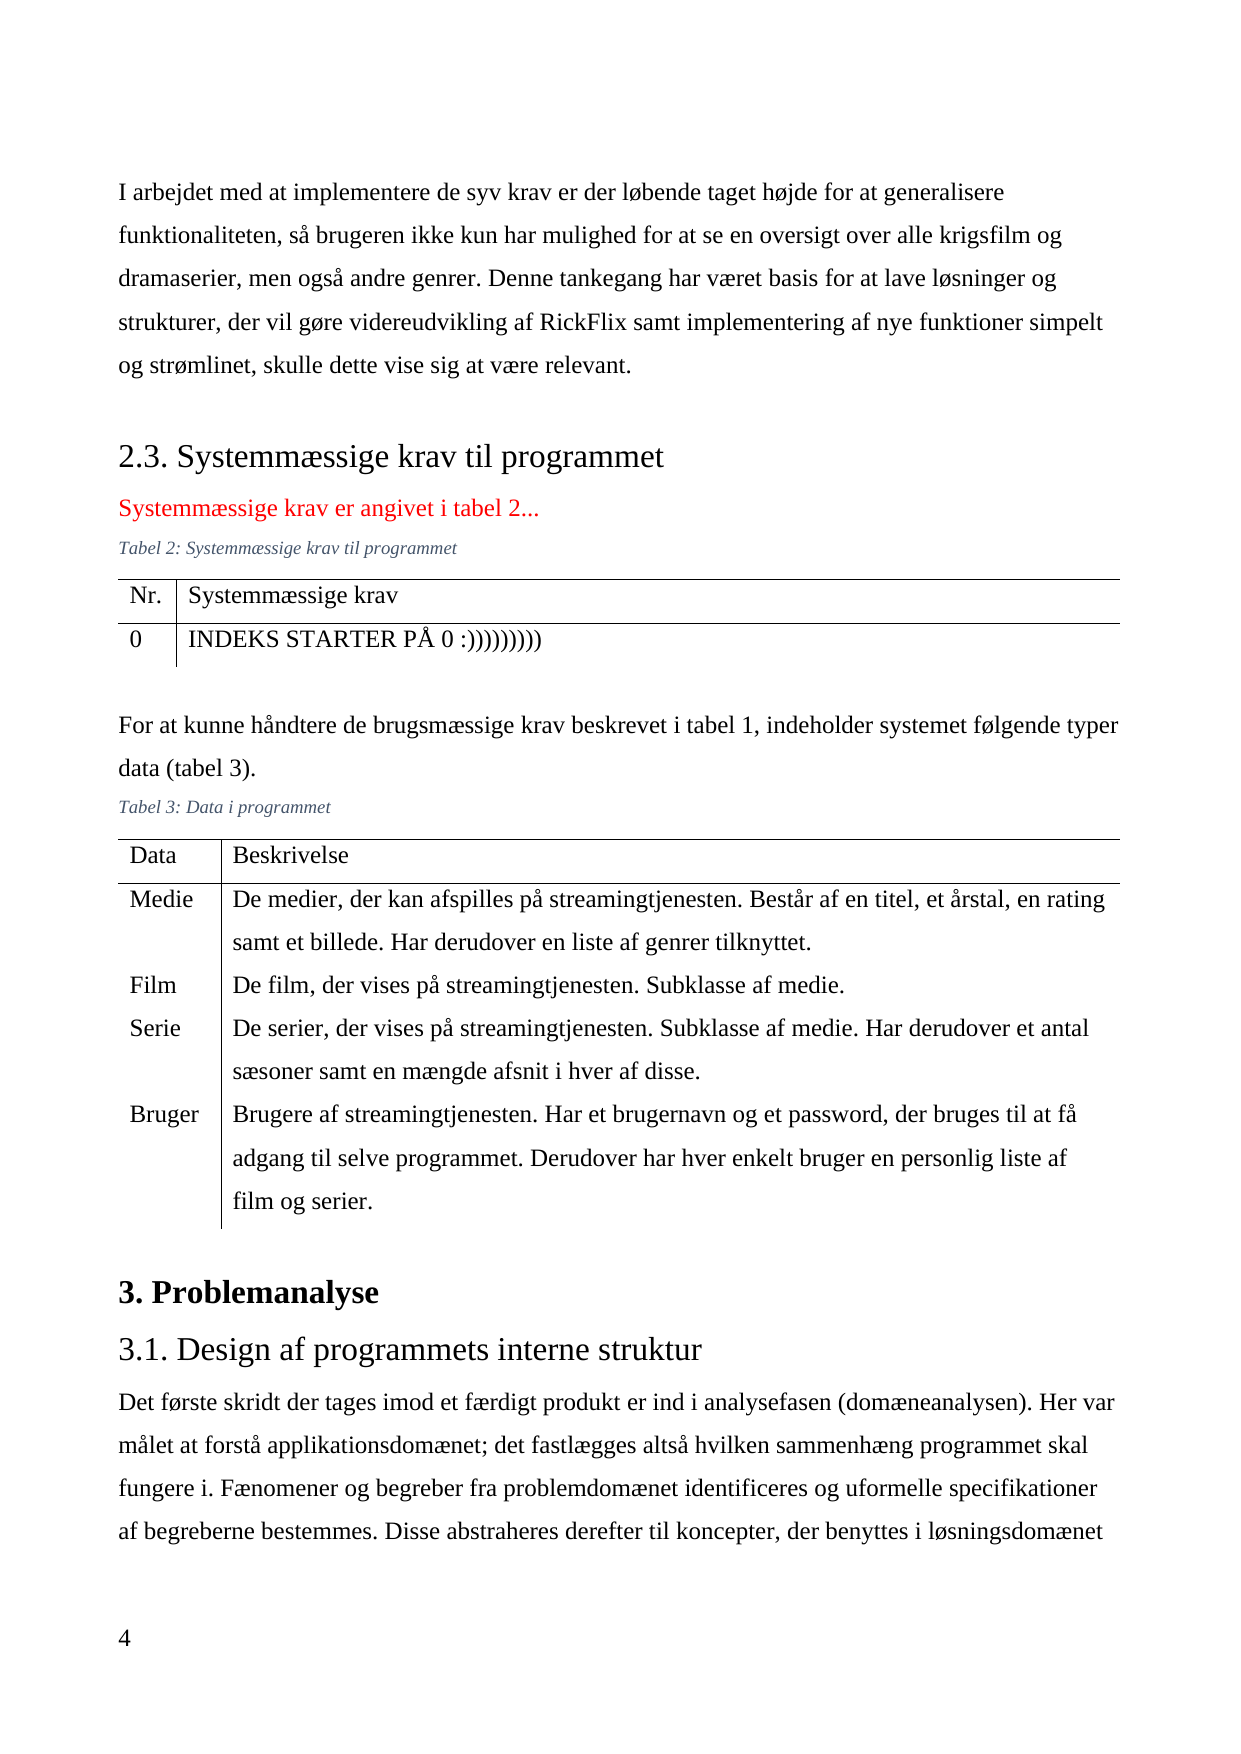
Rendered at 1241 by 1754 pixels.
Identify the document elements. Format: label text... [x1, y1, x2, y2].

table_cell Medie Film Serie Bruger [118, 884, 221, 1229]
table_header Systemmæssige krav [177, 580, 1120, 623]
table_header Nr. [118, 580, 176, 623]
table_cell 0 [118, 624, 176, 667]
table_header Beskrivelse [222, 840, 1120, 883]
text I arbejdet med at implementere de syv krav er der løbende taget højde for at generalisere funktionaliteten, så brugeren ikke kun har mulighed for at se en oversigt over alle krigsfilm og dramaserier, men også andre genrer. Denne tankegang har været basis for at lave løsninger og strukturer, der vil gøre videreudvikling af RickFlix samt implementering af nye funktioner simpelt og strømlinet, skulle dette vise sig at være relevant. [118, 177, 1122, 378]
text For at kunne håndtere de brugsmæssige krav beskrevet i tabel 1, indeholder systemet følgende typer data (tabel 3). [118, 710, 1122, 782]
subtitle 2.3. Systemmæssige krav til programmet [118, 436, 1122, 474]
table_cell De medier, der kan afspilles på streamingtjenesten. Består af en titel, et årstal, en rating samt et billede. Har derudover en liste af genrer tilknyttet. De film, der vises på streamingtjenesten. Subklasse af medie. De serier, der vises på streamingtjenesten. Subklasse af medie. Har derudover et antal sæsoner samt en mængde afsnit i hver af disse. Brugere af streamingtjenesten. Har et brugernavn og et password, der bruges til at få adgang til selve programmet. Derudover har hver enkelt bruger en personlig liste af film og serier. [222, 884, 1120, 1229]
table_cell INDEKS STARTER PÅ 0 :))))))))) [177, 624, 1120, 667]
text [118, 1387, 1122, 1545]
subtitle 3.1. Design af programmets interne struktur [118, 1329, 1122, 1368]
text Systemmæssige krav er angivet i tabel 2... [118, 493, 1122, 522]
table_header Data [118, 840, 221, 883]
subtitle 3. Problemanalyse [118, 1272, 1122, 1310]
